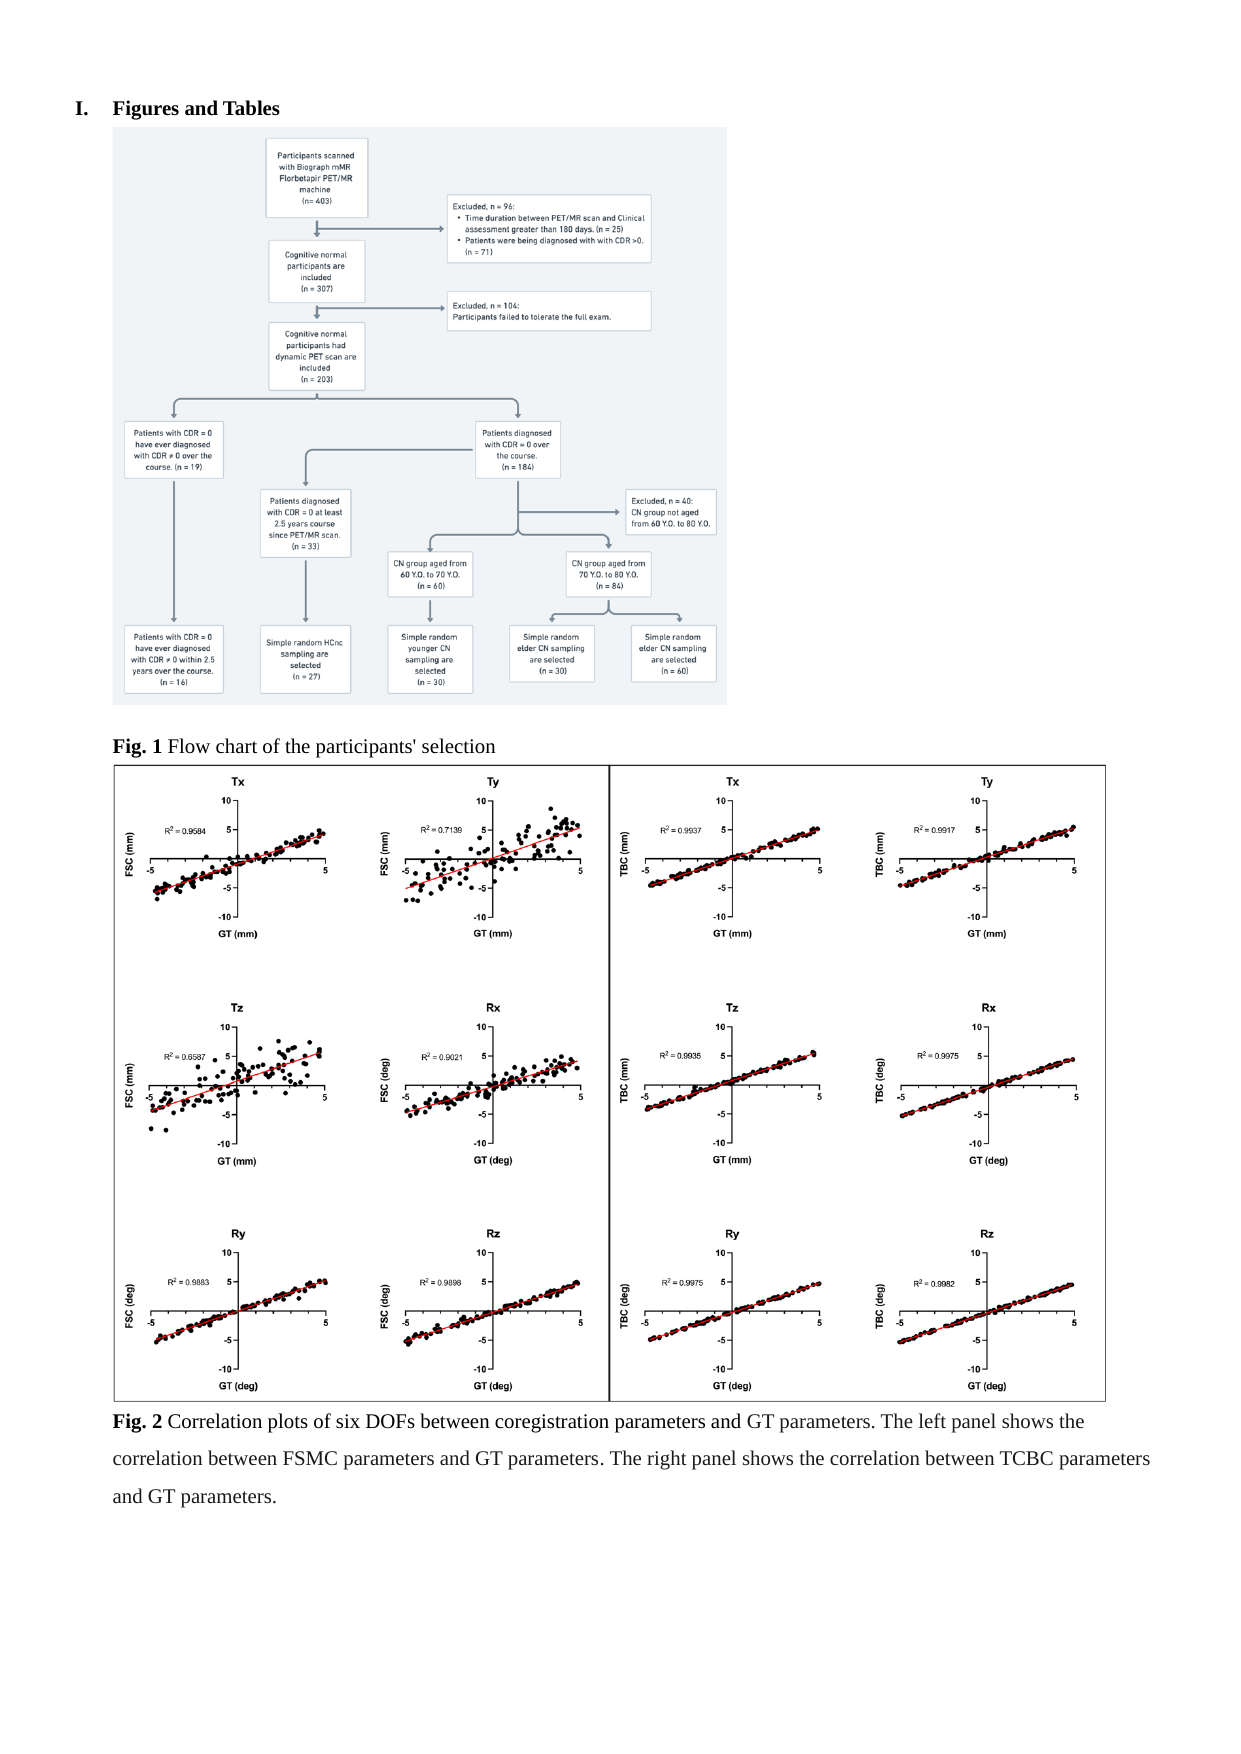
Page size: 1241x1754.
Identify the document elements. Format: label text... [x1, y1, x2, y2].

list Fig. 2 Correlation plots of six DOFs between coregistration parameters and GT parameters. The left panel shows the correlation between FSMC parameters and GT parameters. The right panel shows the correlation between TCBC parameters and GT parameters. [112, 1402, 1165, 1514]
picture [112, 764, 1106, 1402]
picture [112, 127, 728, 705]
list Figures and Tables [75, 89, 1165, 127]
list Fig. 1 Flow chart of the participants' selection [112, 727, 1165, 764]
